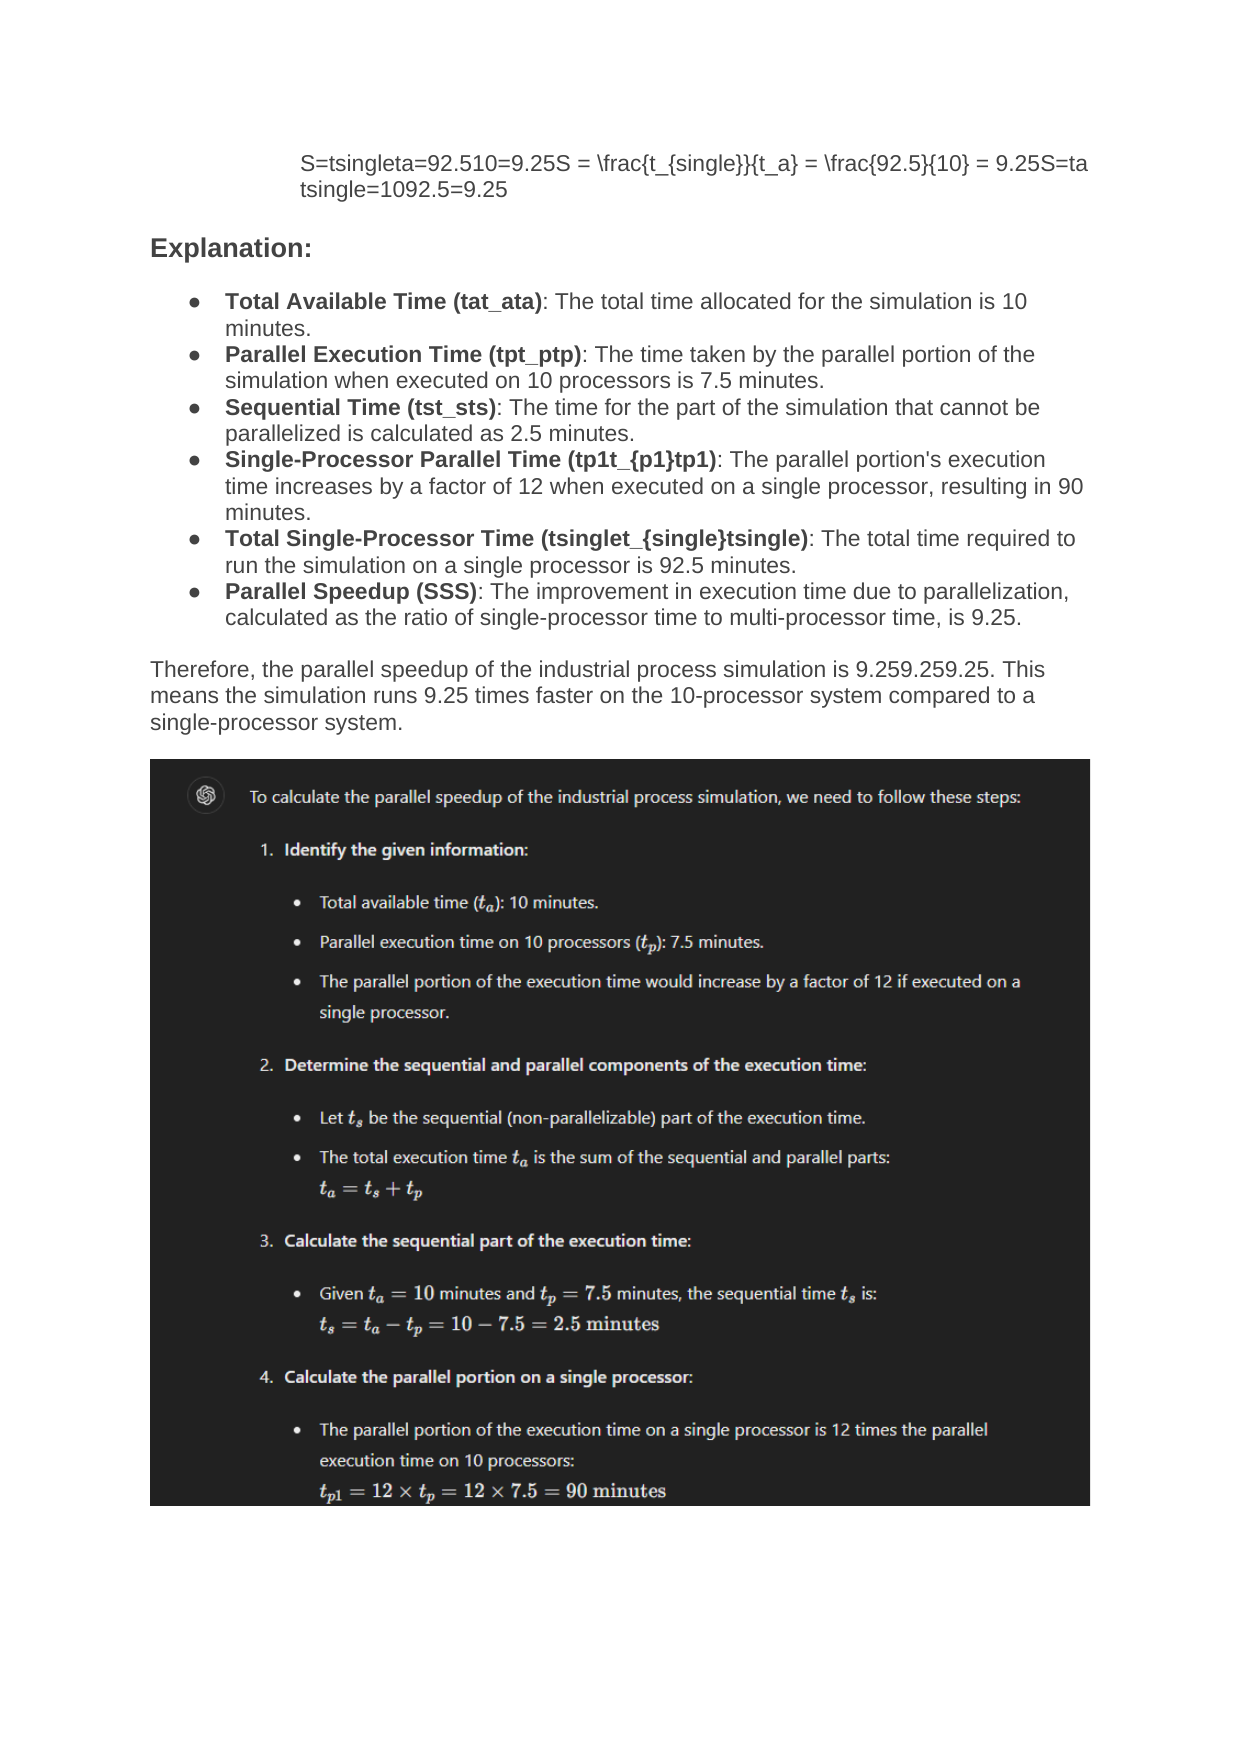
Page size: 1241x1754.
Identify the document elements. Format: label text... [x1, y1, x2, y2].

text Therefore, the parallel speedup of the industrial process simulation is 9.259.259.25. This means the simulation runs 9.25 times faster on the 10-processor system compared to a single-processor system. [150, 656, 1090, 735]
list Parallel Execution Time (tpt_ptp​): The time taken by the parallel portion of the simulation when executed on 10 processors is 7.5 minutes. [187, 341, 1090, 393]
list Parallel Speedup (SSS): The improvement in execution time due to parallelization, calculated as the ratio of single-processor time to multi-processor time, is 9.25. [187, 578, 1090, 631]
list Total Single-Processor Time (tsinglet_{single}tsingle​): The total time required to run the simulation on a single processor is 92.5 minutes. [187, 525, 1090, 578]
list Sequential Time (tst_sts​): The time for the part of the simulation that cannot be parallelized is calculated as 2.5 minutes. [187, 393, 1090, 446]
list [262, 150, 1090, 203]
subtitle Explanation: [150, 232, 1090, 263]
list Single-Processor Parallel Time (tp1t_{p1}tp1​): The parallel portion's execution time increases by a factor of 12 when executed on a single processor, resulting in 90 minutes. [187, 446, 1090, 525]
list Total Available Time (tat_ata​): The total time allocated for the simulation is 10 minutes. [187, 288, 1090, 341]
picture [150, 759, 1091, 1506]
